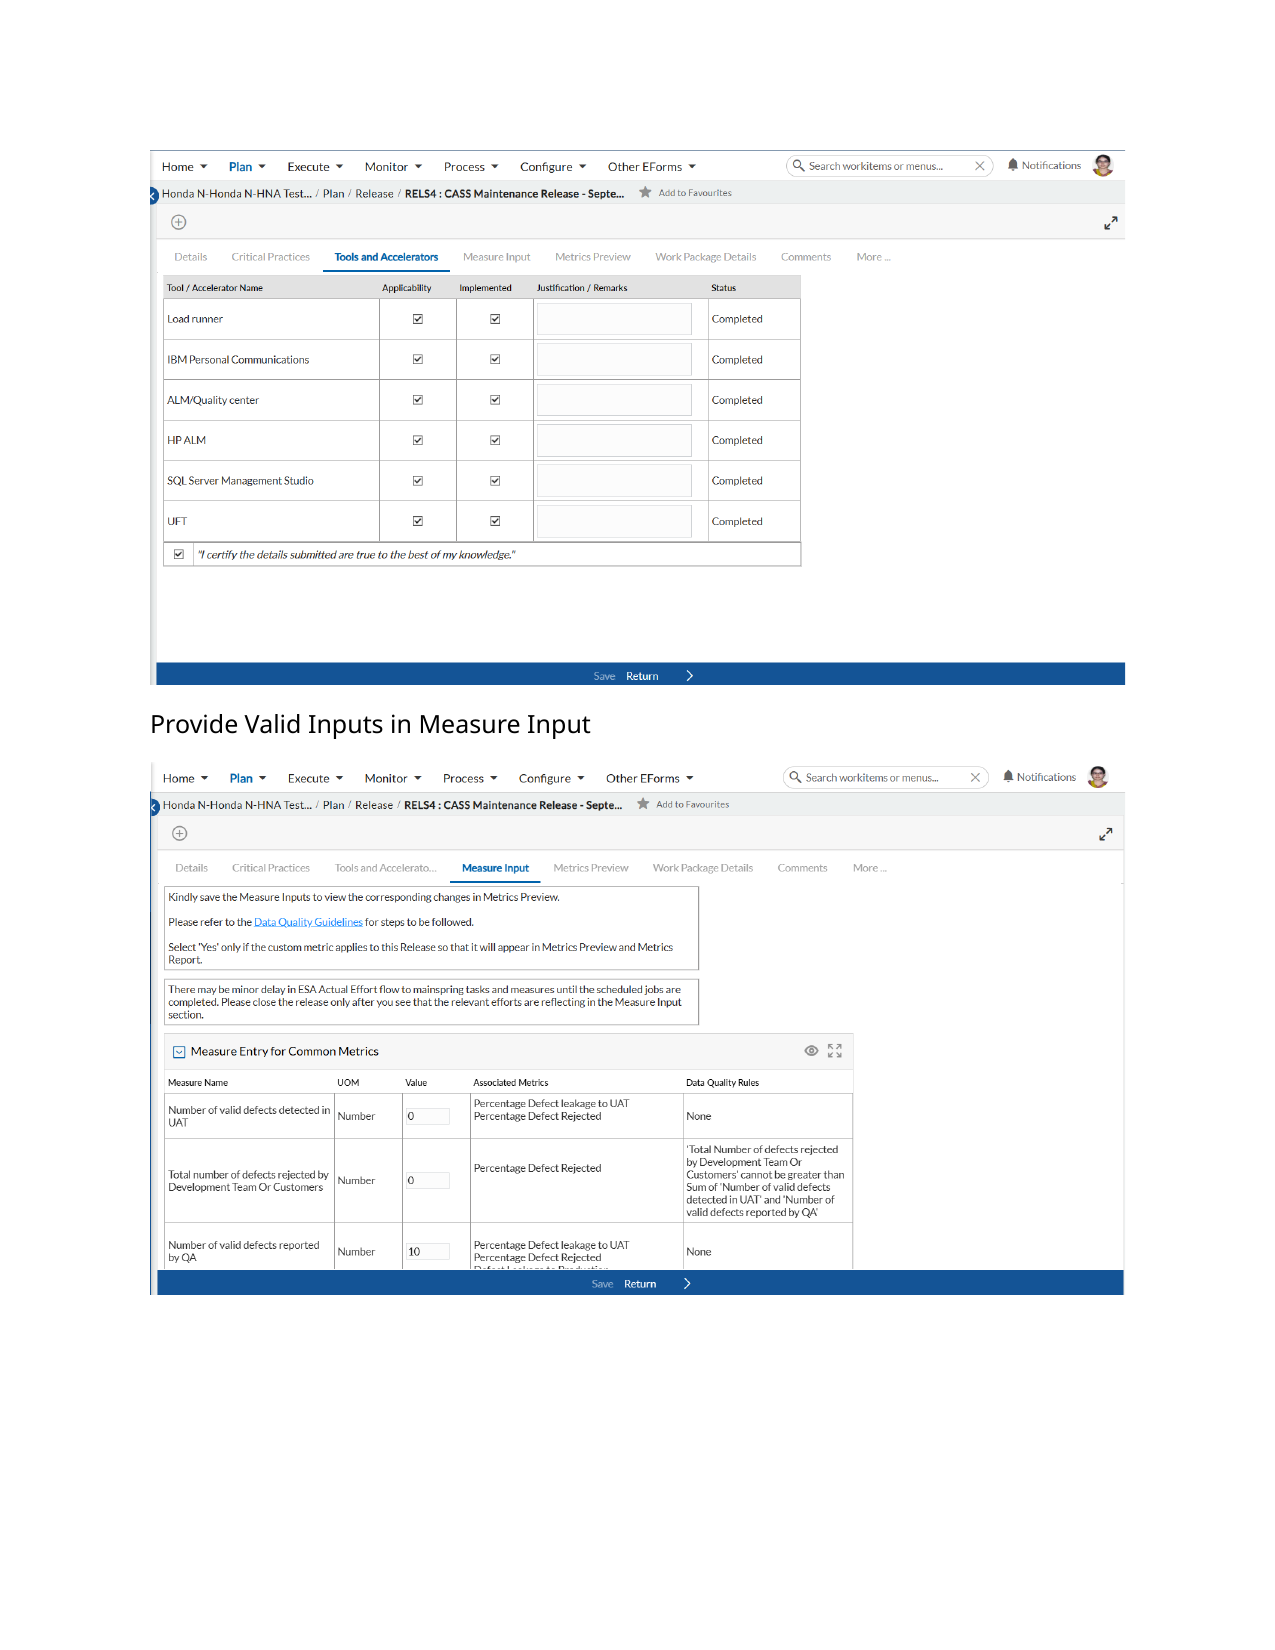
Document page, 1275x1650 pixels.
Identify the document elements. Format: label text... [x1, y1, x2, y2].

text Provide Valid Inputs in Measure Input [150, 707, 1125, 741]
picture [150, 762, 1125, 1295]
picture [150, 150, 1125, 685]
